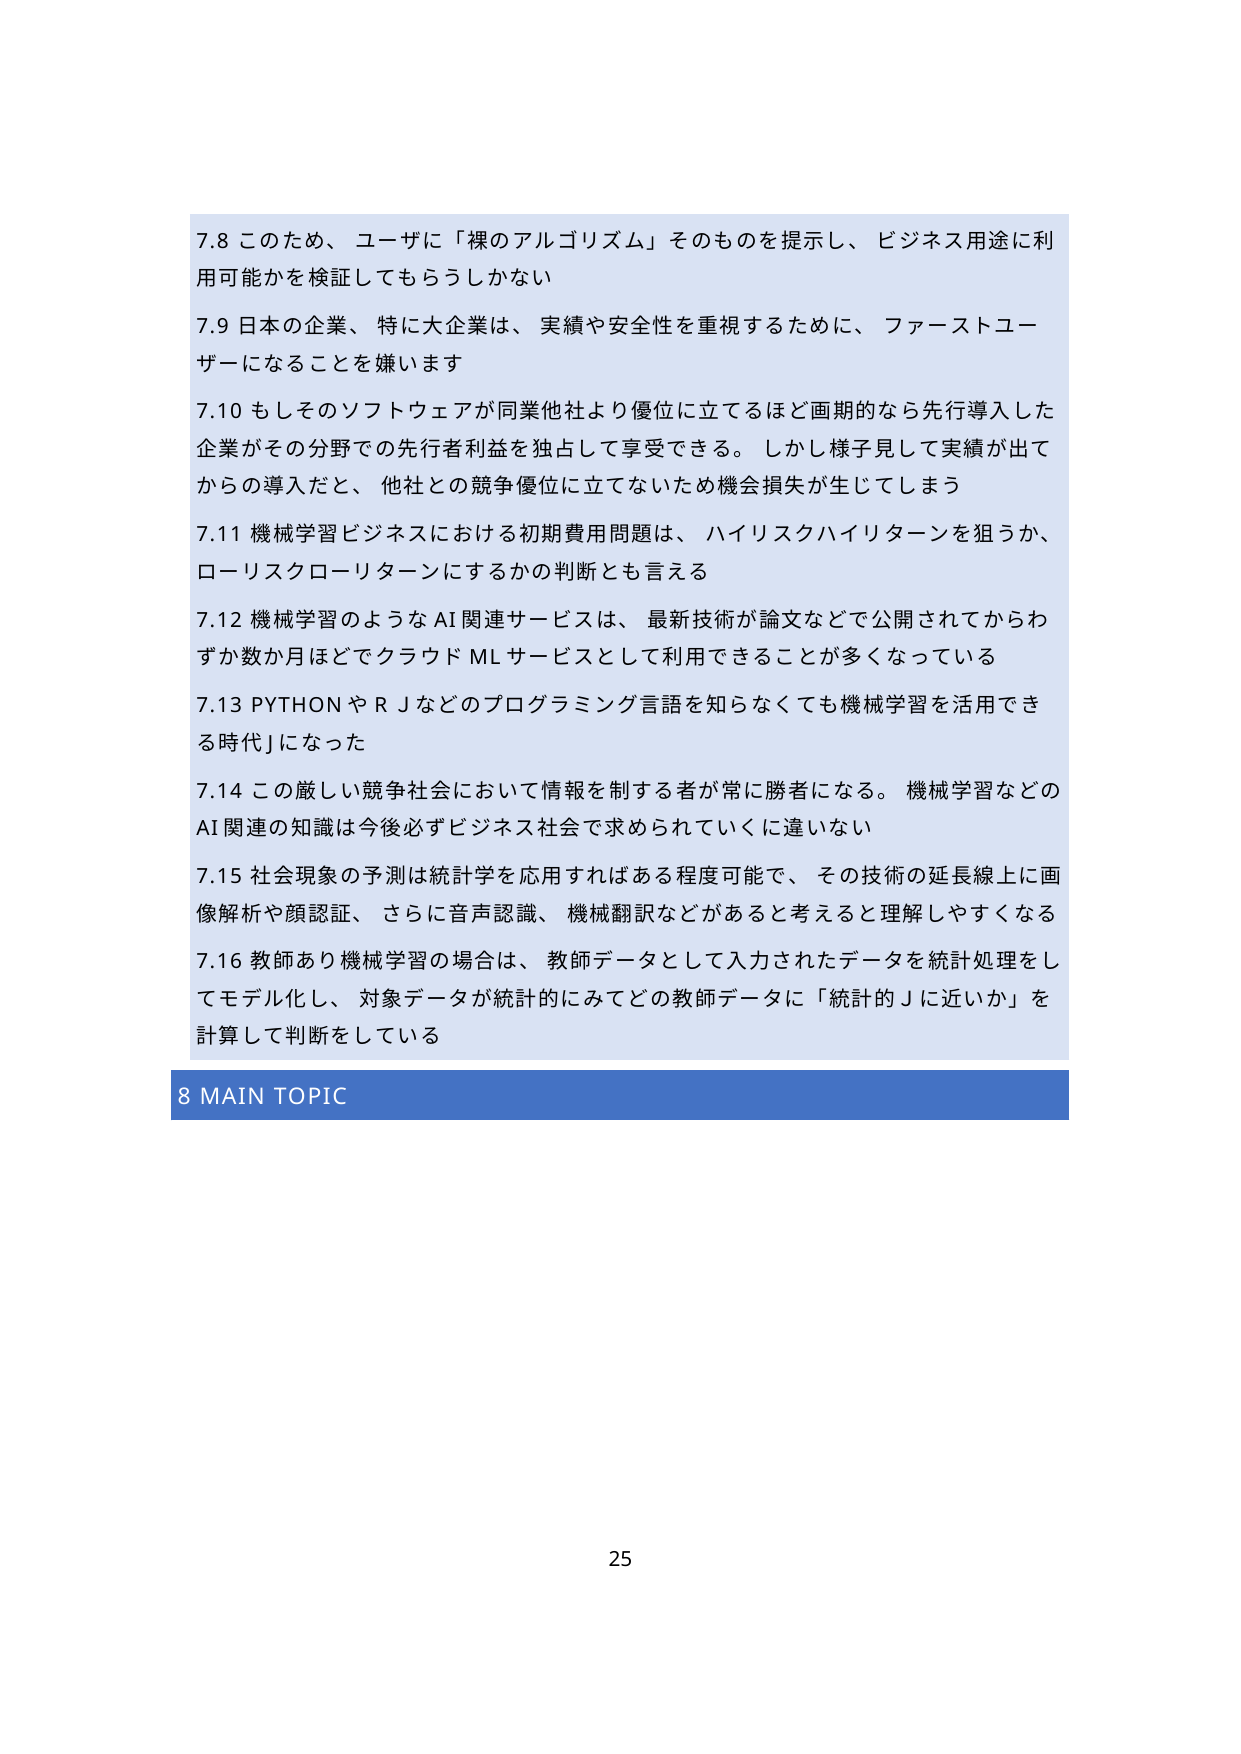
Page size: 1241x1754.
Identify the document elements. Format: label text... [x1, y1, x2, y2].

text 機械学習ビジネスにおける初期費用問題は、 ハイリスクハイリターンを狙うか、 ローリスクローリターンにするかの判断とも言える [196, 508, 1063, 589]
text このため、 ユーザに「裸のアルゴリズム」そのものを提示し、 ビジネス用途に利用可能かを検証してもらうしかない [196, 220, 1063, 295]
text 日本の企業、 特に大企業は、 実績や安全性を重視するために、 ファーストユーザーになることを嫌います [196, 299, 1063, 381]
text Main Topic [177, 1077, 1063, 1114]
text もしそのソフトウェアが同業他社より優位に立てるほど画期的なら先行導入した企業がその分野での先行者利益を独占して享受できる。 しかし様子見して実績が出てからの導入だと、 他社との競争優位に立てないため機会損失が生じてしまう [196, 385, 1063, 504]
text 機械学習のようなAI関連サービスは、 最新技術が論文などで公開されてからわずか数か月ほどでクラウドMLサービスとして利用できることが多くなっている [196, 593, 1063, 674]
text PythonやRｊなどのプログラミング言語を知らなくても機械学習を活用できる時代jになった [196, 679, 1063, 760]
text 社会現象の予測は統計学を応用すればある程度可能で、 その技術の延長線上に画像解析や顔認証、 さらに音声認識、 機械翻訳などがあると考えると理解しやすくなる [196, 849, 1063, 931]
text 教師あり機械学習の場合は、 教師データとして入力されたデータを統計処理をしてモデル化し、 対象データが統計的にみてどの教師データに「統計的ｊに近いか」を計算して判断をしている [196, 935, 1063, 1054]
text この厳しい競争社会において情報を制する者が常に勝者になる。 機械学習などのAI関連の知識は今後必ずビジネス社会で求められていくに違いない [196, 764, 1063, 845]
